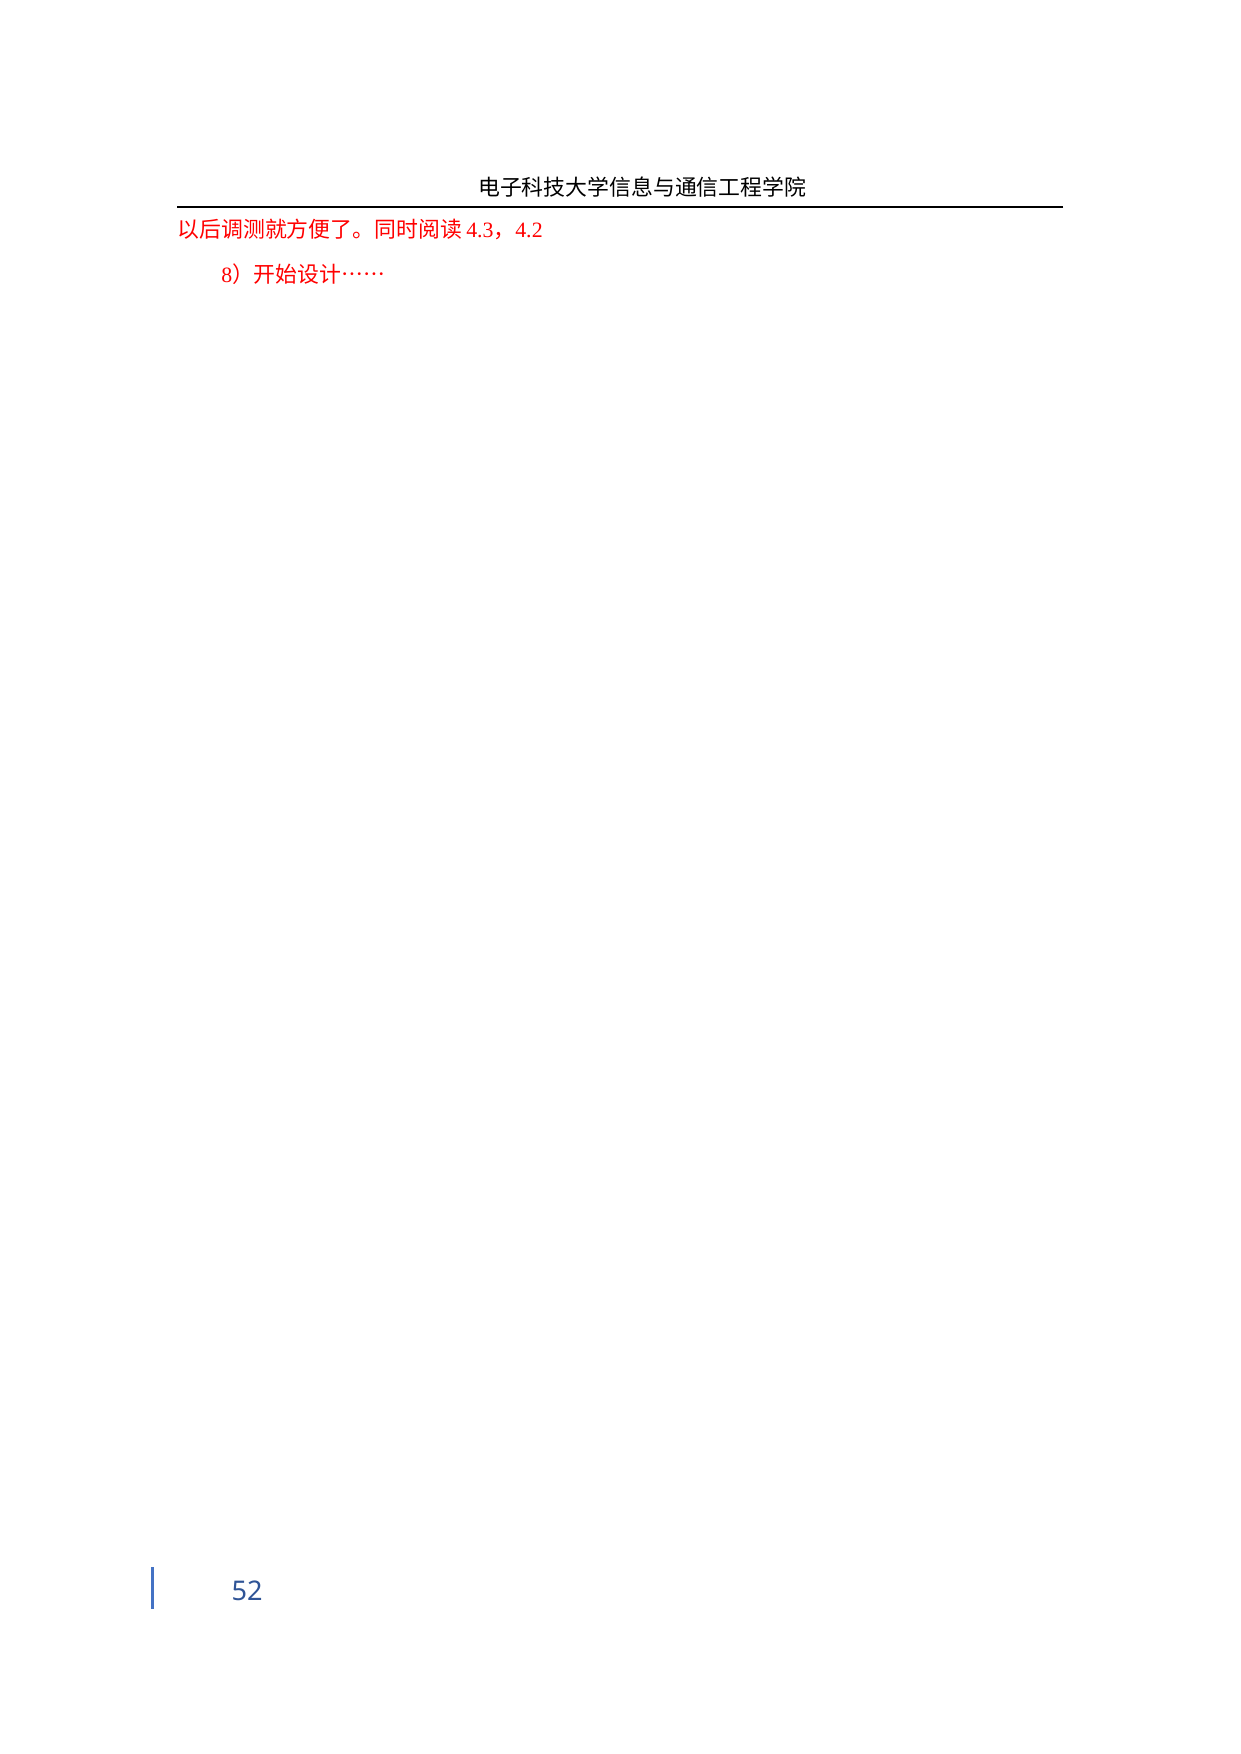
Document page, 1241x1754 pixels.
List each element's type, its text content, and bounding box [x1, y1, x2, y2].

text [177, 211, 1063, 244]
text 8）开始设计…… [177, 256, 1063, 289]
